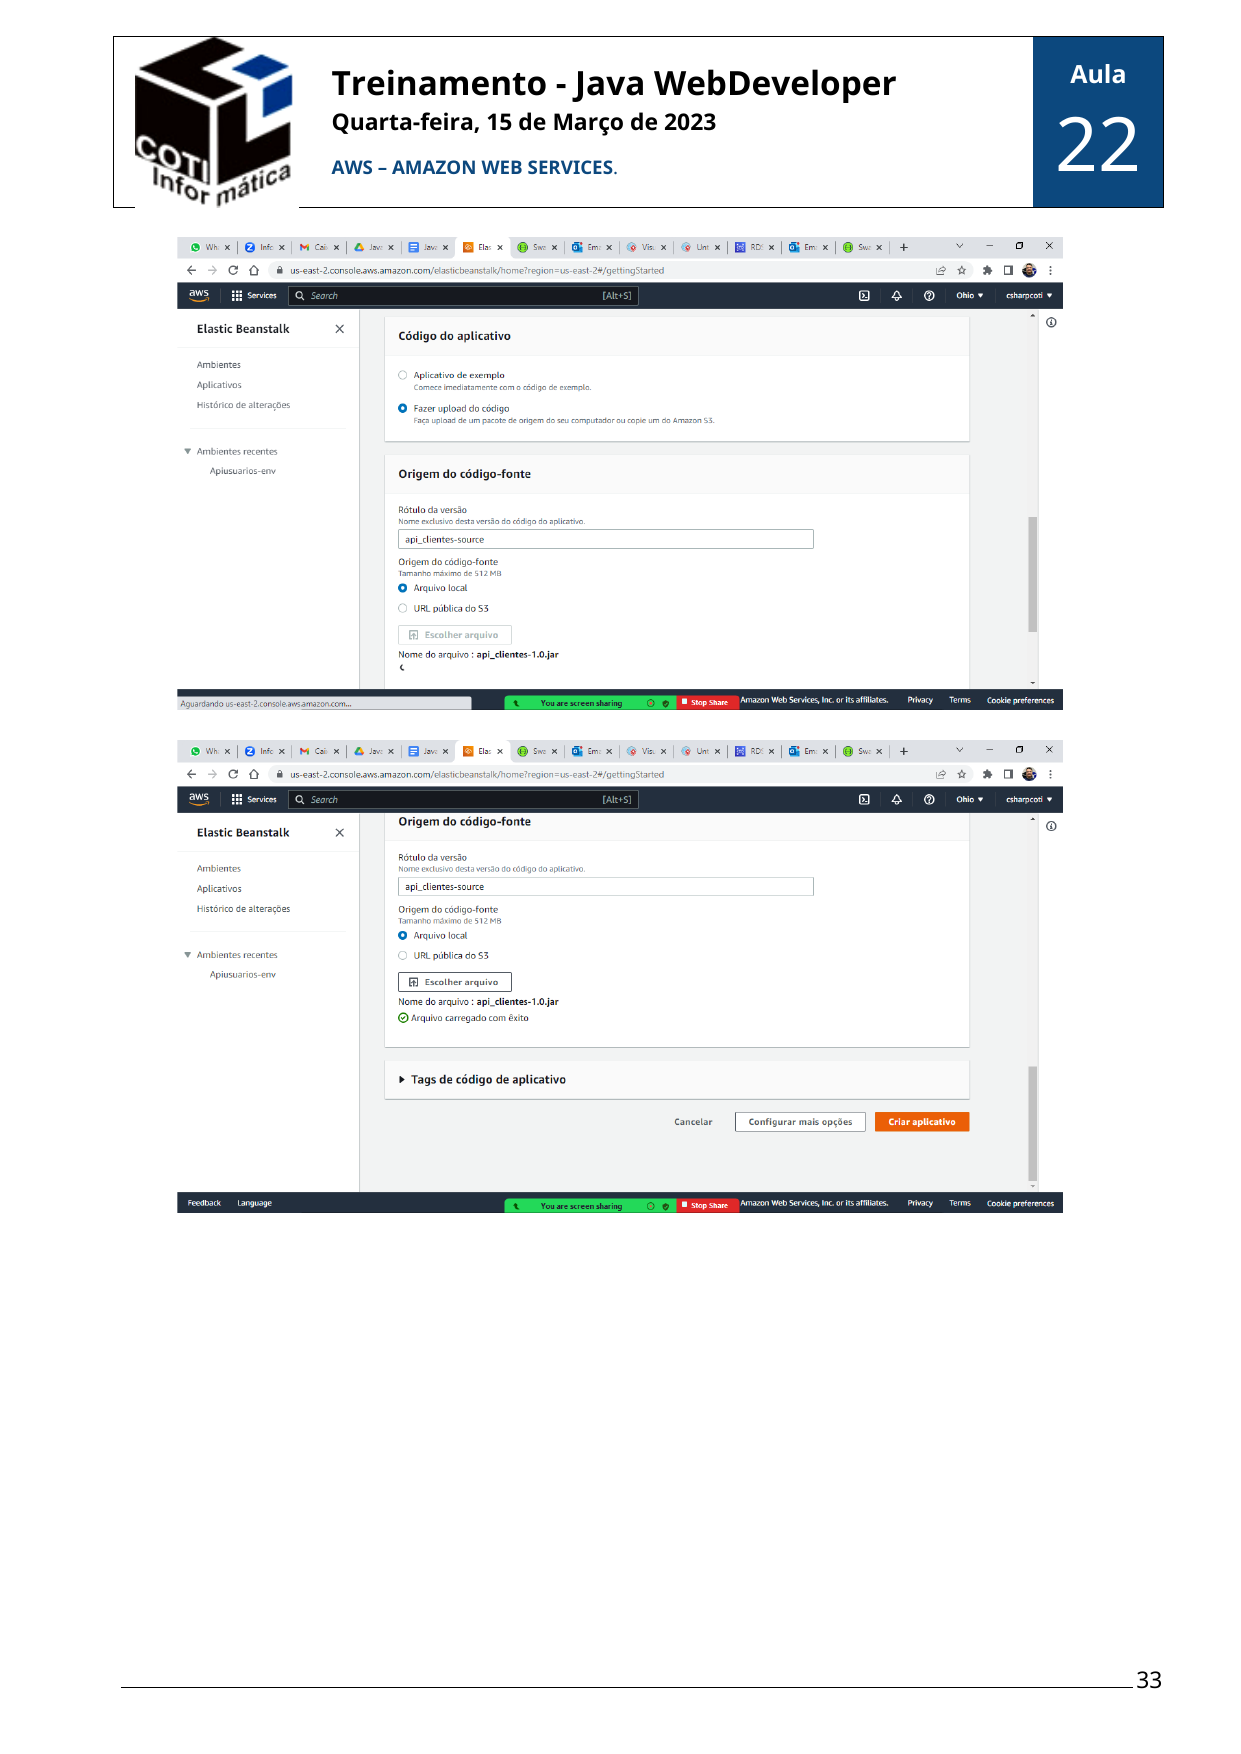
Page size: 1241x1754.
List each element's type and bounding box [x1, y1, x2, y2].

picture [177, 740, 1063, 1213]
picture [177, 237, 1063, 710]
